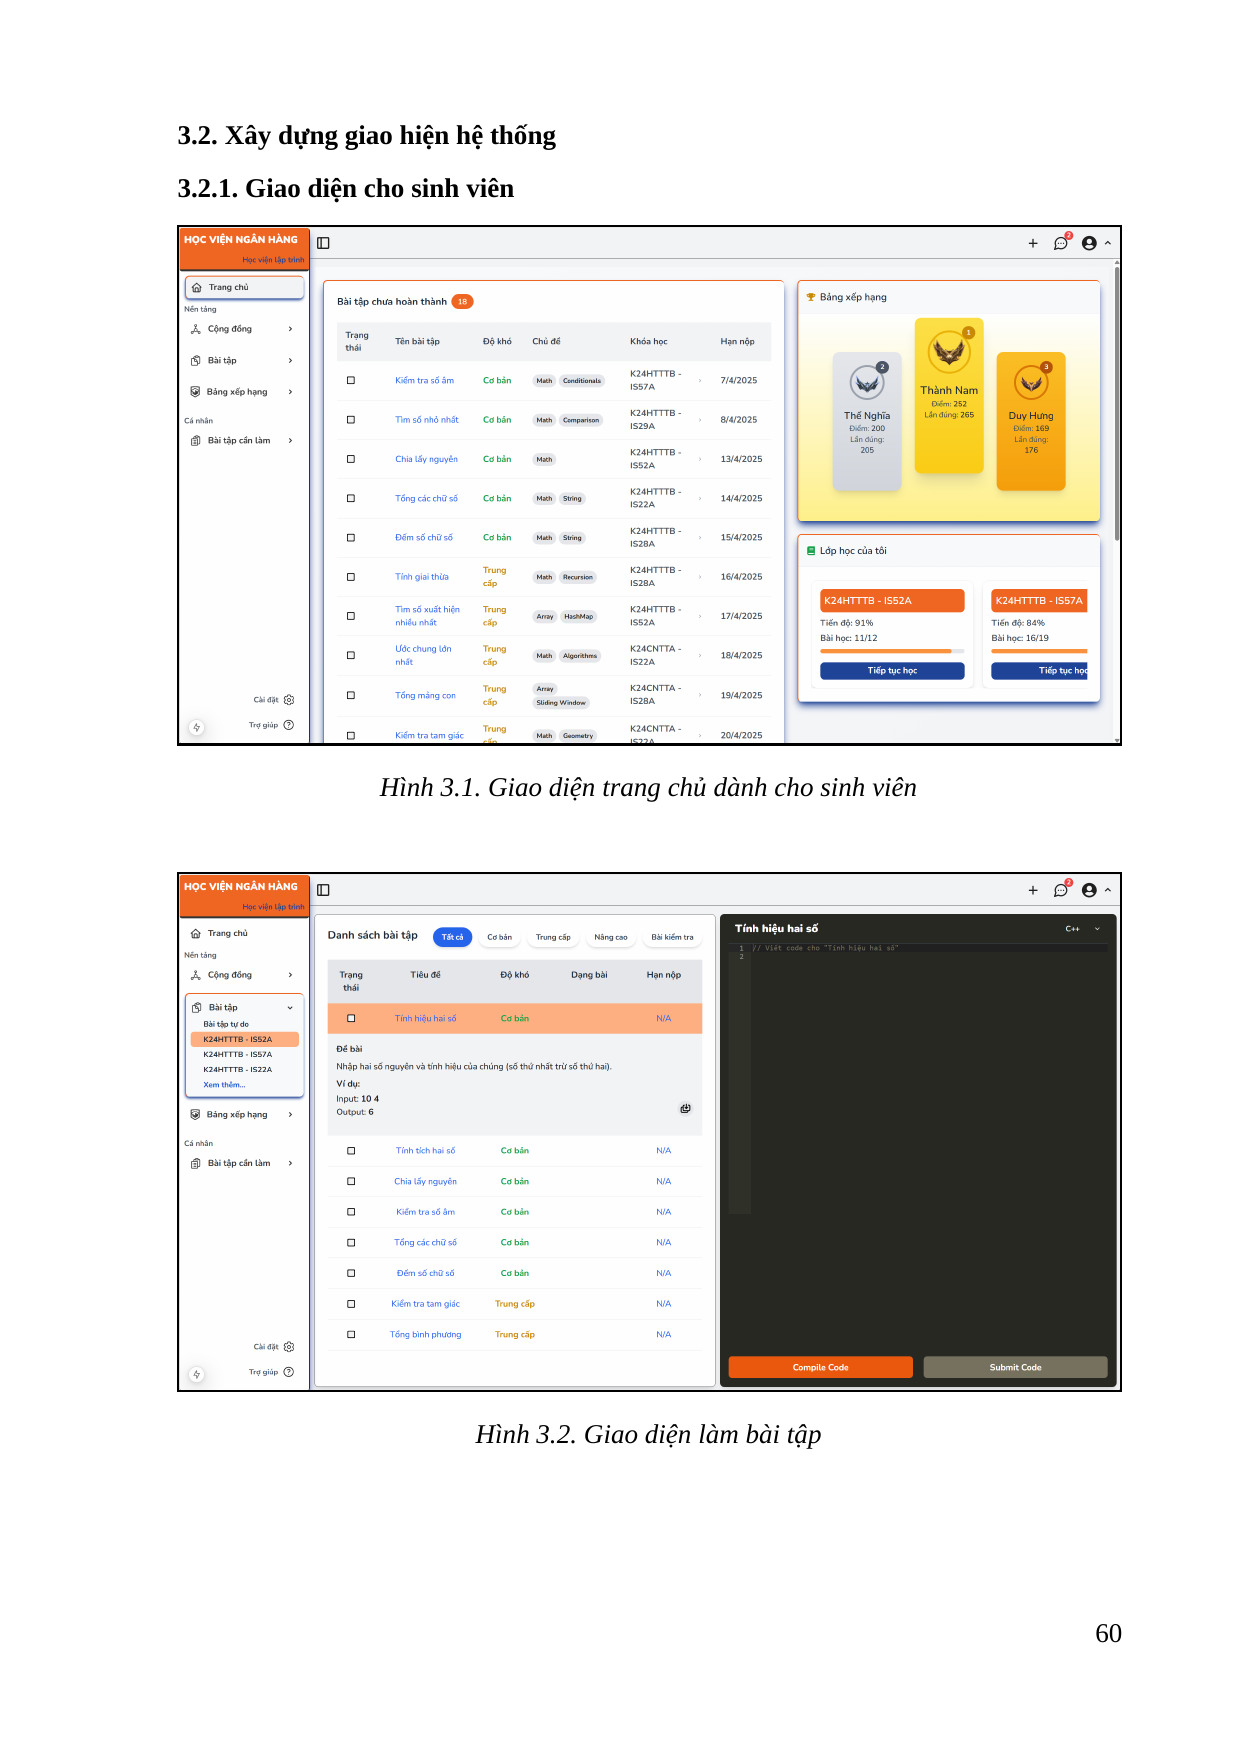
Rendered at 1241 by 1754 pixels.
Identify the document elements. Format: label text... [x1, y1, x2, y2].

picture [179, 874, 1120, 1390]
text Hình 3.1. Giao diện trang chủ dành cho sinh viên [177, 771, 1122, 803]
picture [179, 227, 1120, 743]
subtitle 3.2.1. Giao diện cho sinh viên [177, 172, 1122, 203]
text Hình 3.2. Giao diện làm bài tập [177, 1418, 1122, 1449]
subtitle 3.2. Xây dựng giao hiện hệ thống [177, 119, 1122, 150]
